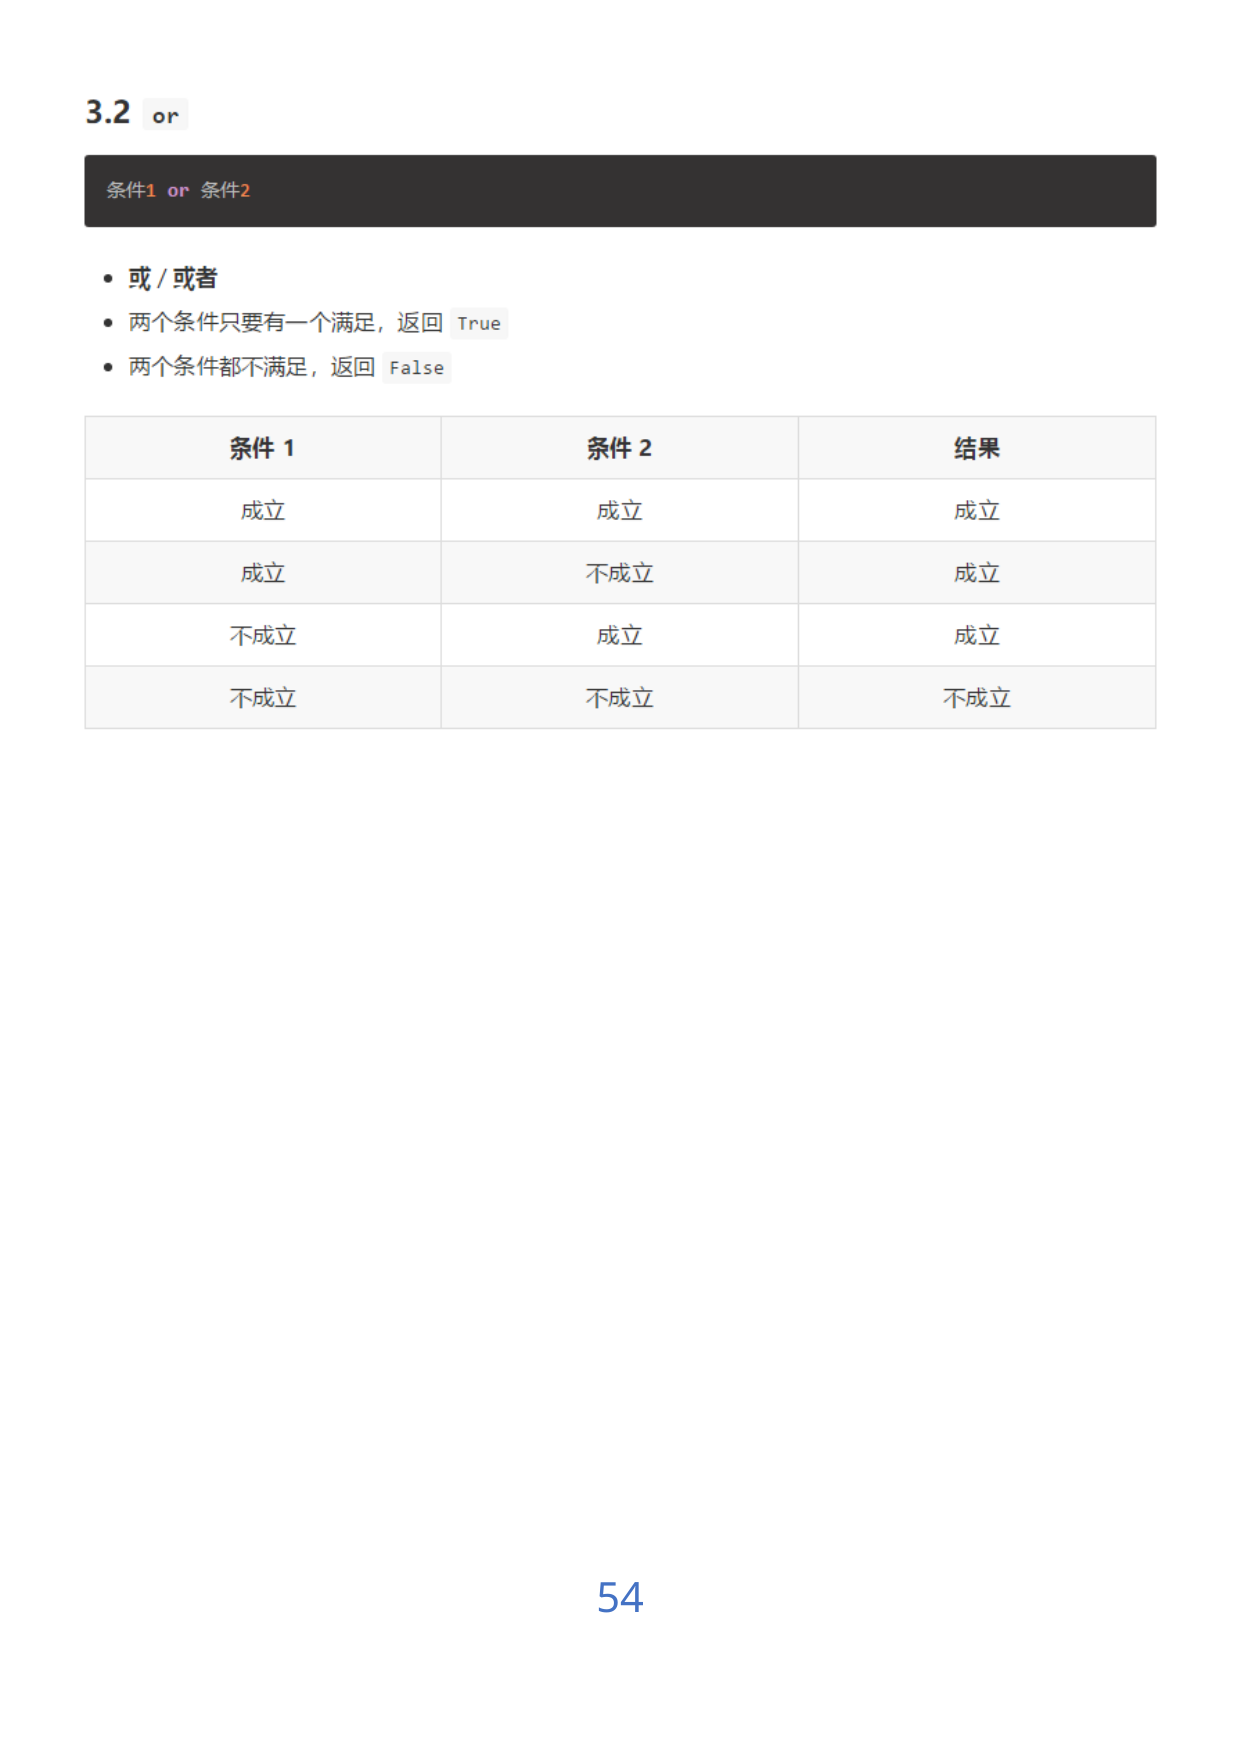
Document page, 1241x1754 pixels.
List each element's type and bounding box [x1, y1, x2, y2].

picture [75, 90, 1165, 739]
